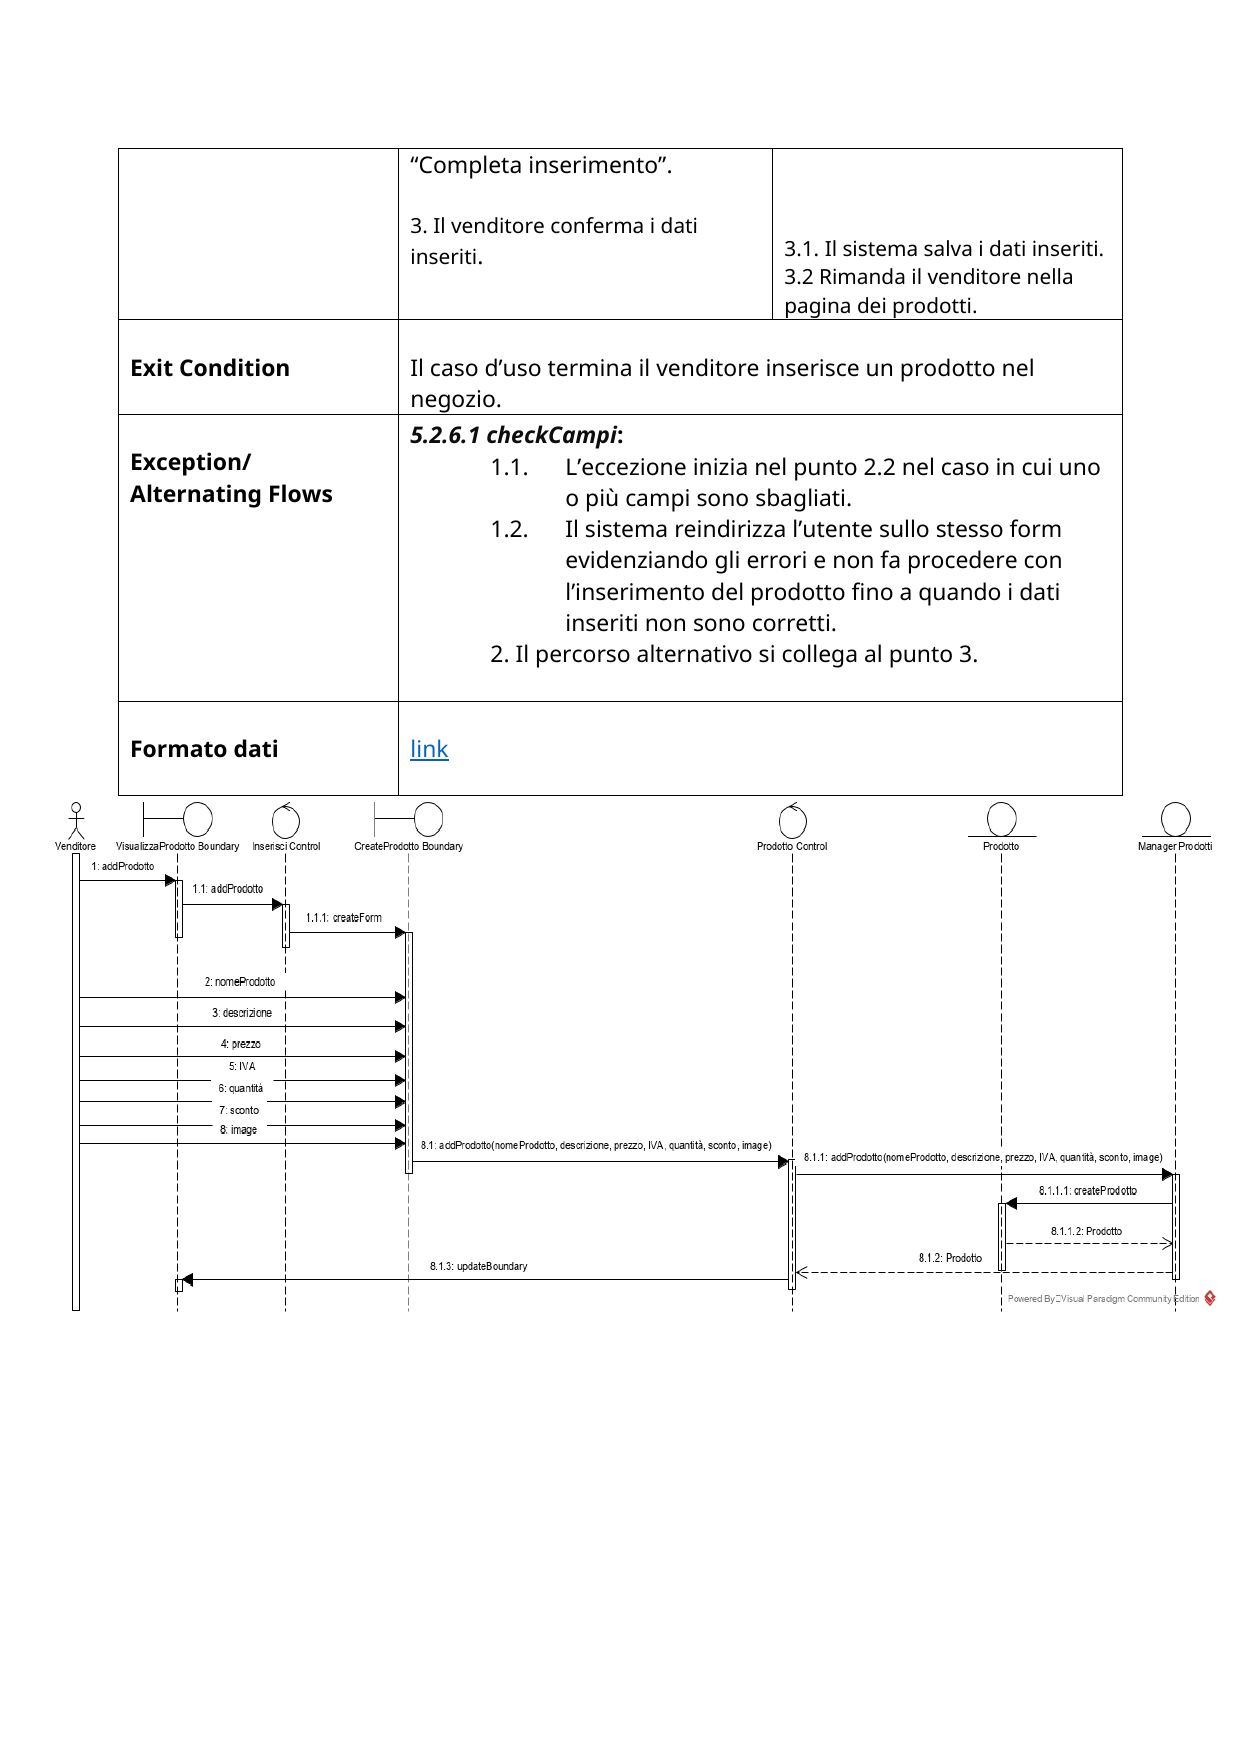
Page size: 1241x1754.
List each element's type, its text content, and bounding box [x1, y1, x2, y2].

picture [44, 800, 1219, 1316]
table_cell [399, 149, 772, 319]
table_cell 5.2.6.1 checkCampi: L’eccezione inizia nel punto 2.2 nel caso in cui uno o più campi sono sbagliati. Il sistema reindirizza l’utente sullo stesso form evidenziando gli errori e non fa procedere con l’inserimento del prodotto fino a quando i dati inseriti non sono corretti. 2. Il percorso alternativo si collega al punto 3. [399, 415, 1122, 701]
table_cell Exception/ Alternating Flows [119, 415, 398, 701]
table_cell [773, 149, 1122, 319]
table_cell Formato dati [119, 702, 398, 795]
table_cell Il caso d’uso termina il venditore inserisce un prodotto nel negozio. [399, 320, 1122, 414]
table_cell link [399, 702, 1122, 795]
table_cell Exit Condition [119, 320, 398, 414]
